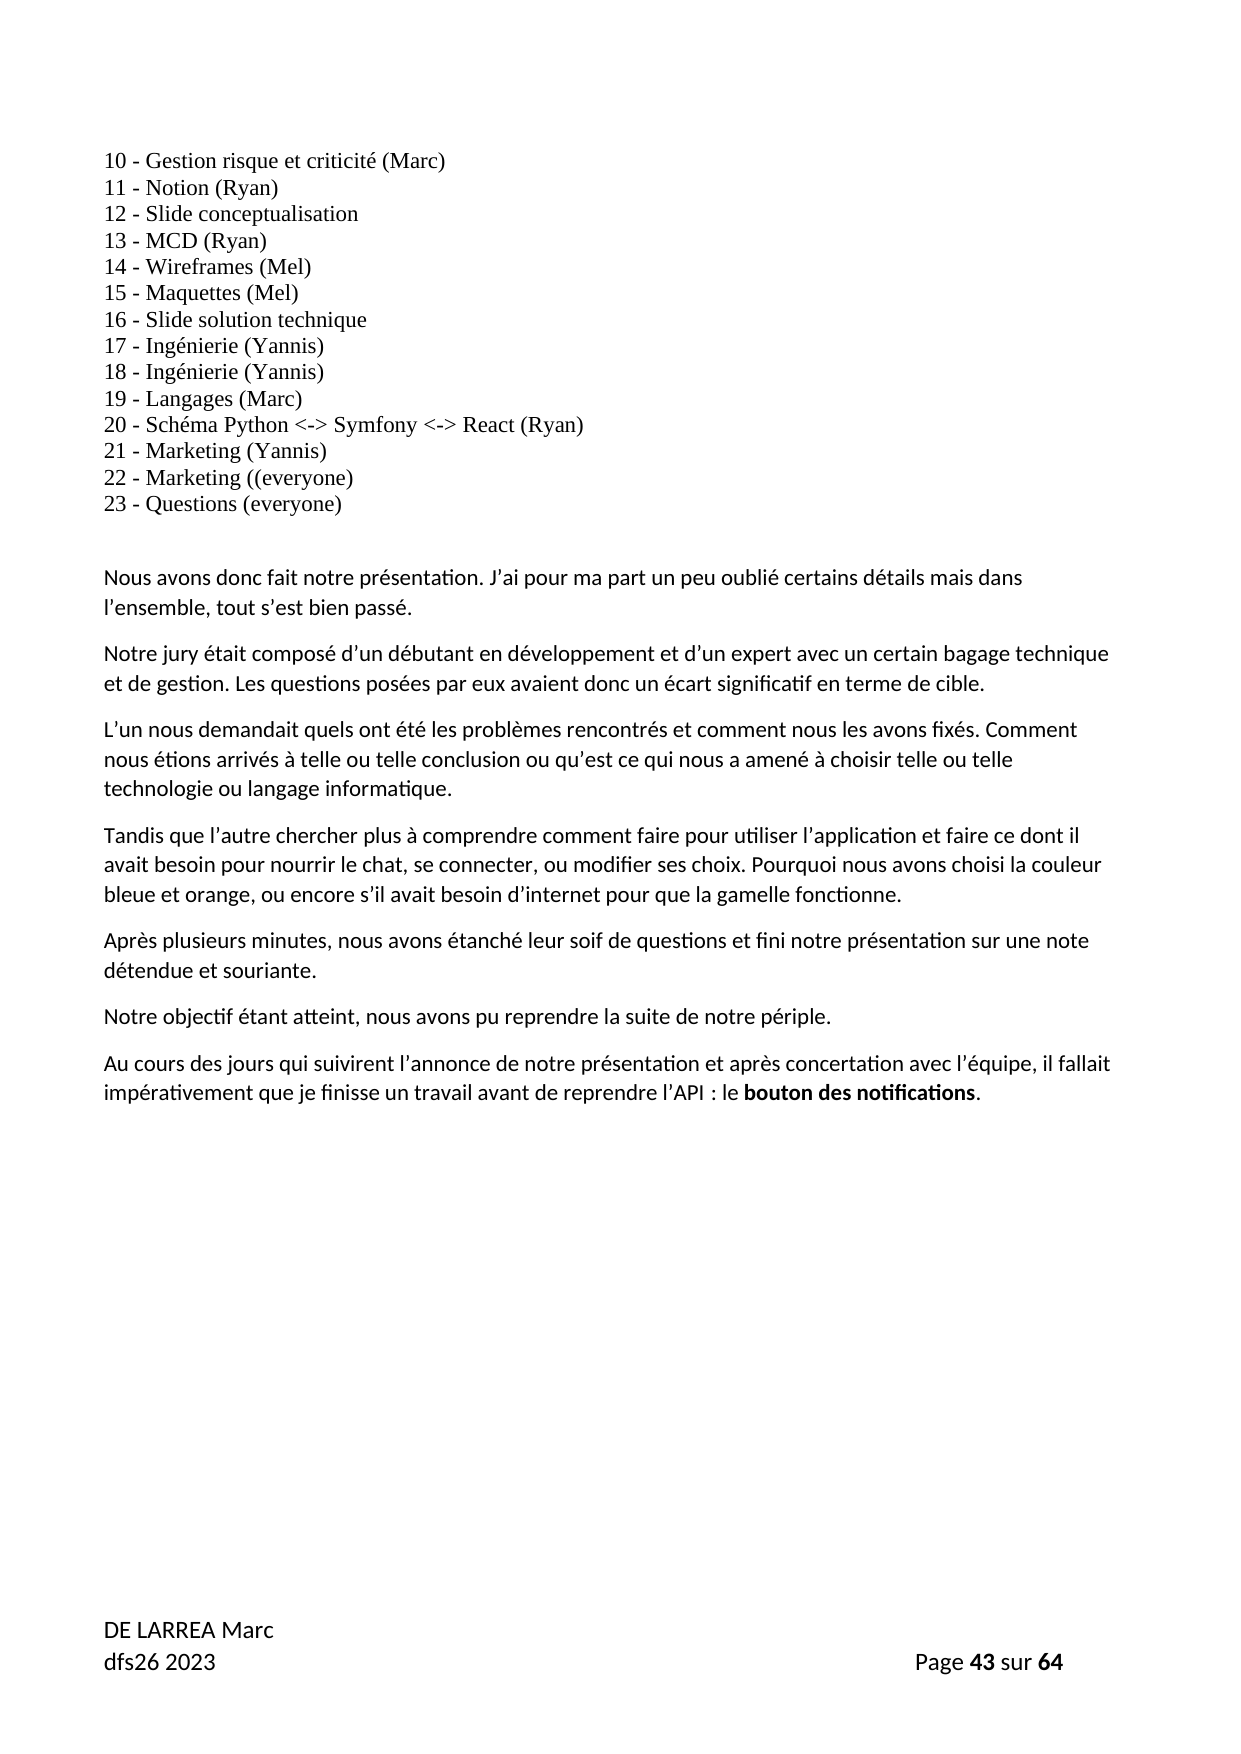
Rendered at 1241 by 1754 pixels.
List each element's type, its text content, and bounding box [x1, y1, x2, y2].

text 18 - Ingénierie (Yannis) [103, 358, 1122, 385]
text L’un nous demandait quels ont été les problèmes rencontrés et comment nous les avons fixés. Comment nous étions arrivés à telle ou telle conclusion ou qu’est ce qui nous a amené à choisir telle ou telle technologie ou langage informatique. [103, 715, 1122, 802]
text Tandis que l’autre chercher plus à comprendre comment faire pour utiliser l’application et faire ce dont il avait besoin pour nourrir le chat, se connecter, ou modifier ses choix. Pourquoi nous avons choisi la couleur bleue et orange, ou encore s’il avait besoin d’internet pour que la gamelle fonctionne. [103, 821, 1122, 908]
text 20 - Schéma Python <-> Symfony <-> React (Ryan) [103, 411, 1122, 437]
text 21 - Marketing (Yannis) [103, 437, 1122, 464]
text 16 - Slide solution technique [103, 306, 1122, 332]
text Notre jury était composé d’un débutant en développement et d’un expert avec un certain bagage technique et de gestion. Les questions posées par eux avaient donc un écart significatif en terme de cible. [103, 639, 1122, 697]
text 10 - Gestion risque et criticité (Marc) [103, 148, 1122, 174]
text 11 - Notion (Ryan) [103, 174, 1122, 200]
text Au cours des jours qui suivirent l’annonce de notre présentation et après concertation avec l’équipe, il fallait impérativement que je finisse un travail avant de reprendre l’API : le bouton des notifications. [103, 1049, 1122, 1107]
text Après plusieurs minutes, nous avons étanché leur soif de questions et fini notre présentation sur une note détendue et souriante. [103, 926, 1122, 984]
text Notre objectif étant atteint, nous avons pu reprendre la suite de notre périple. [103, 1002, 1122, 1031]
text 13 - MCD (Ryan) [103, 227, 1122, 253]
text 15 - Maquettes (Mel) [103, 279, 1122, 306]
text 14 - Wireframes (Mel) [103, 253, 1122, 279]
text 19 - Langages (Marc) [103, 385, 1122, 411]
text 17 - Ingénierie (Yannis) [103, 332, 1122, 358]
text 22 - Marketing ((everyone) [103, 464, 1122, 490]
text 23 - Questions (everyone) [103, 490, 1122, 517]
text 12 - Slide conceptualisation [103, 200, 1122, 227]
text Nous avons donc fait notre présentation. J’ai pour ma part un peu oublié certains détails mais dans l’ensemble, tout s’est bien passé. [103, 563, 1122, 621]
